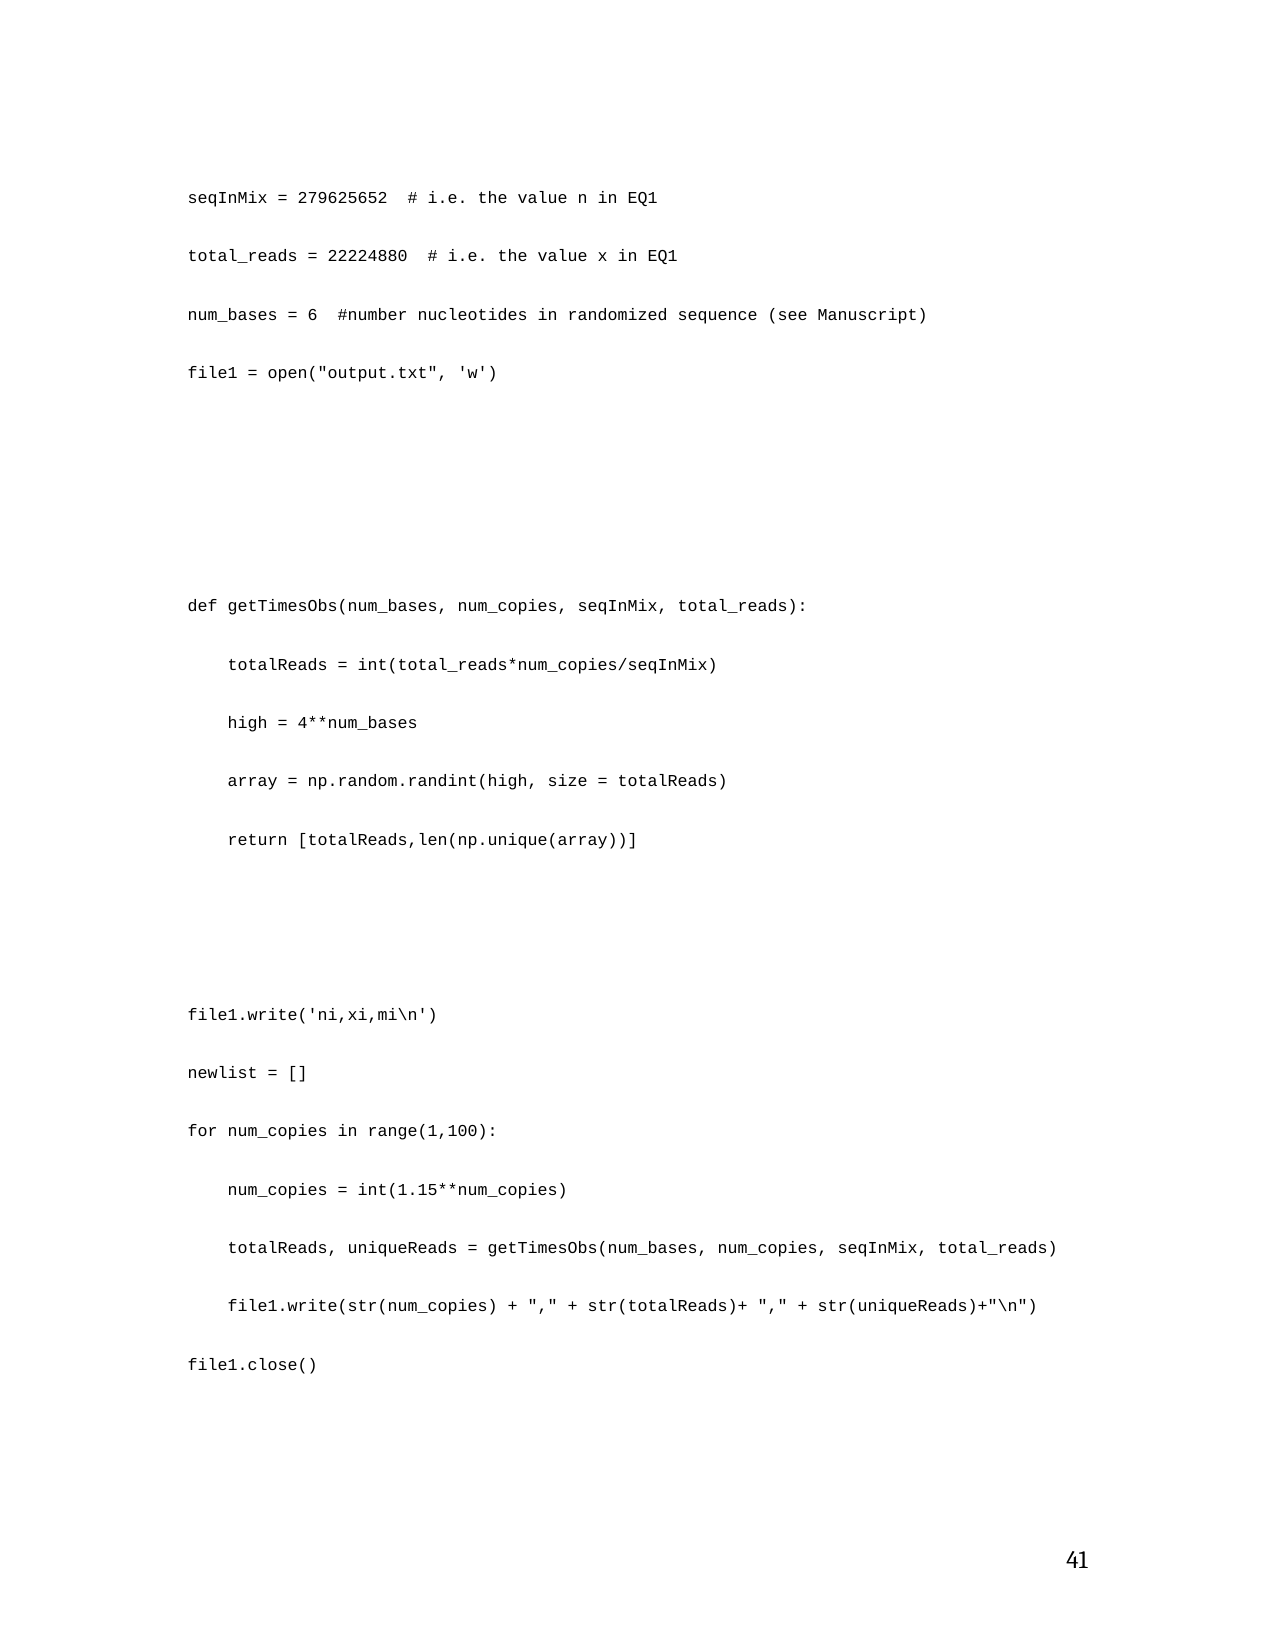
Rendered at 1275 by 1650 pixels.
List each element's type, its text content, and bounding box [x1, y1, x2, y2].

text file1 = open("output.txt", 'w') [187, 354, 1087, 383]
text array = np.random.randint(high, size = totalReads) [187, 762, 1087, 792]
text totalReads, uniqueReads = getTimesObs(num_bases, num_copies, seqInMix, total_reads) [187, 1229, 1087, 1258]
text seqInMix = 279625652 # i.e. the value n in EQ1 [187, 179, 1087, 208]
text totalReads = int(total_reads*num_copies/seqInMix) [187, 646, 1087, 675]
text file1.write(str(num_copies) + "," + str(totalReads)+ "," + str(uniqueReads)+"\n") [187, 1287, 1087, 1317]
text newlist = [] [187, 1054, 1087, 1083]
text num_bases = 6 #number nucleotides in randomized sequence (see Manuscript) [187, 296, 1087, 325]
text return [totalReads,len(np.unique(array))] [187, 821, 1087, 850]
text def getTimesObs(num_bases, num_copies, seqInMix, total_reads): [187, 587, 1087, 617]
text high = 4**num_bases [187, 704, 1087, 733]
text file1.write('ni,xi,mi\n') [187, 996, 1087, 1025]
text total_reads = 22224880 # i.e. the value x in EQ1 [187, 237, 1087, 267]
text num_copies = int(1.15**num_copies) [187, 1171, 1087, 1200]
text for num_copies in range(1,100): [187, 1112, 1087, 1142]
text file1.close() [187, 1346, 1087, 1375]
